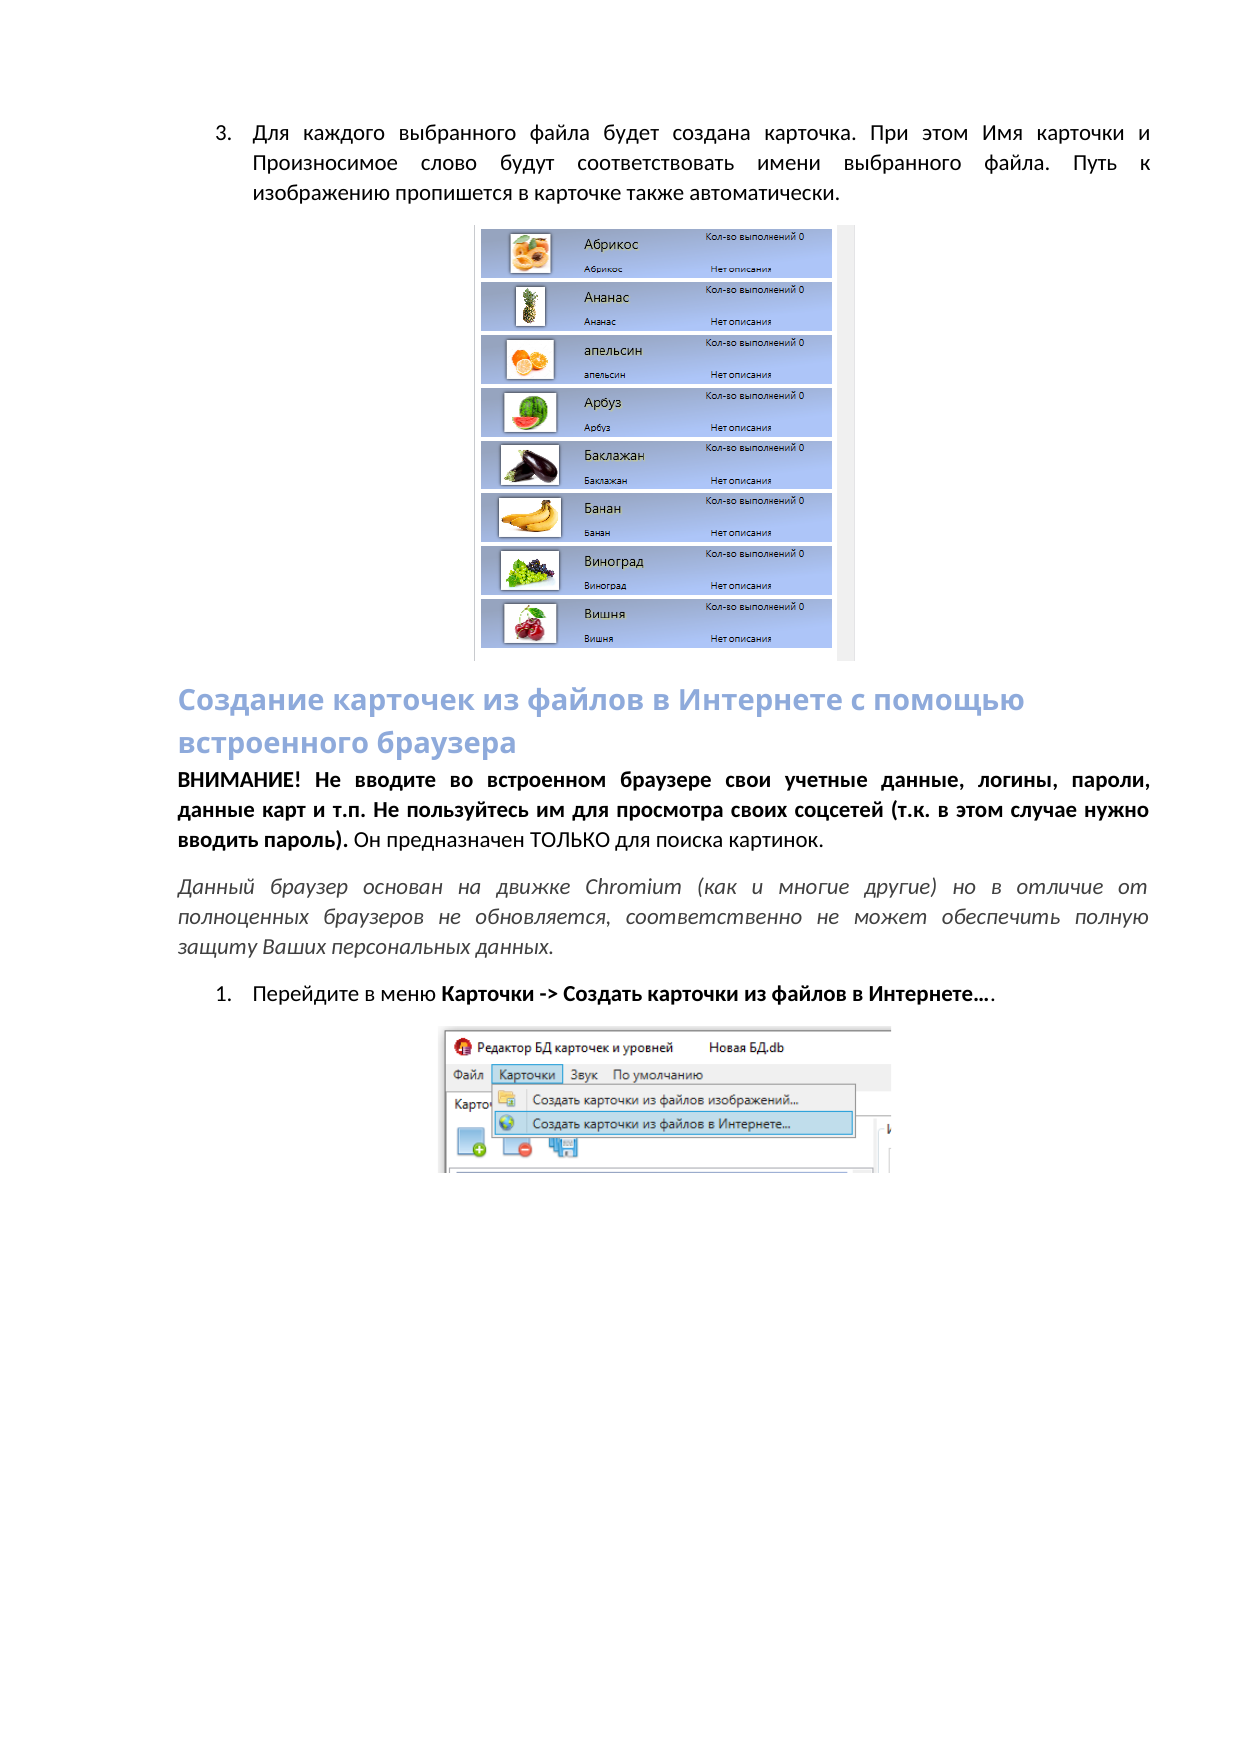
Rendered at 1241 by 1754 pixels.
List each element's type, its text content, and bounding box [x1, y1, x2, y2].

list Перейдите в меню Карточки -> Создать карточки из файлов в Интернете…. [215, 979, 1152, 1007]
subtitle Создание карточек из файлов в Интернете с помощью встроенного браузера [177, 679, 1152, 762]
text Данный браузер основан на движке Chromium (как и многие другие) но в отличие от полноценных браузеров не обновляется, соответственно не может обеспечить полную защиту Ваших персональных данных. [177, 872, 1152, 960]
text ВНИМАНИЕ! Не вводите во встроенном браузере свои учетные данные, логины, пароли, данные карт и т.п. Не пользуйтесь им для просмотра своих соцсетей (т.к. в этом случае нужно вводить пароль). Он предназначен ТОЛЬКО для поиска картинок. [177, 765, 1152, 853]
list Для каждого выбранного файла будет создана карточка. При этом Имя карточки и Произносимое слово будут соответствовать имени выбранного файла. Путь к изображению пропишется в карточке также автоматически. [215, 118, 1152, 207]
picture [474, 225, 855, 661]
picture [437, 1026, 892, 1173]
